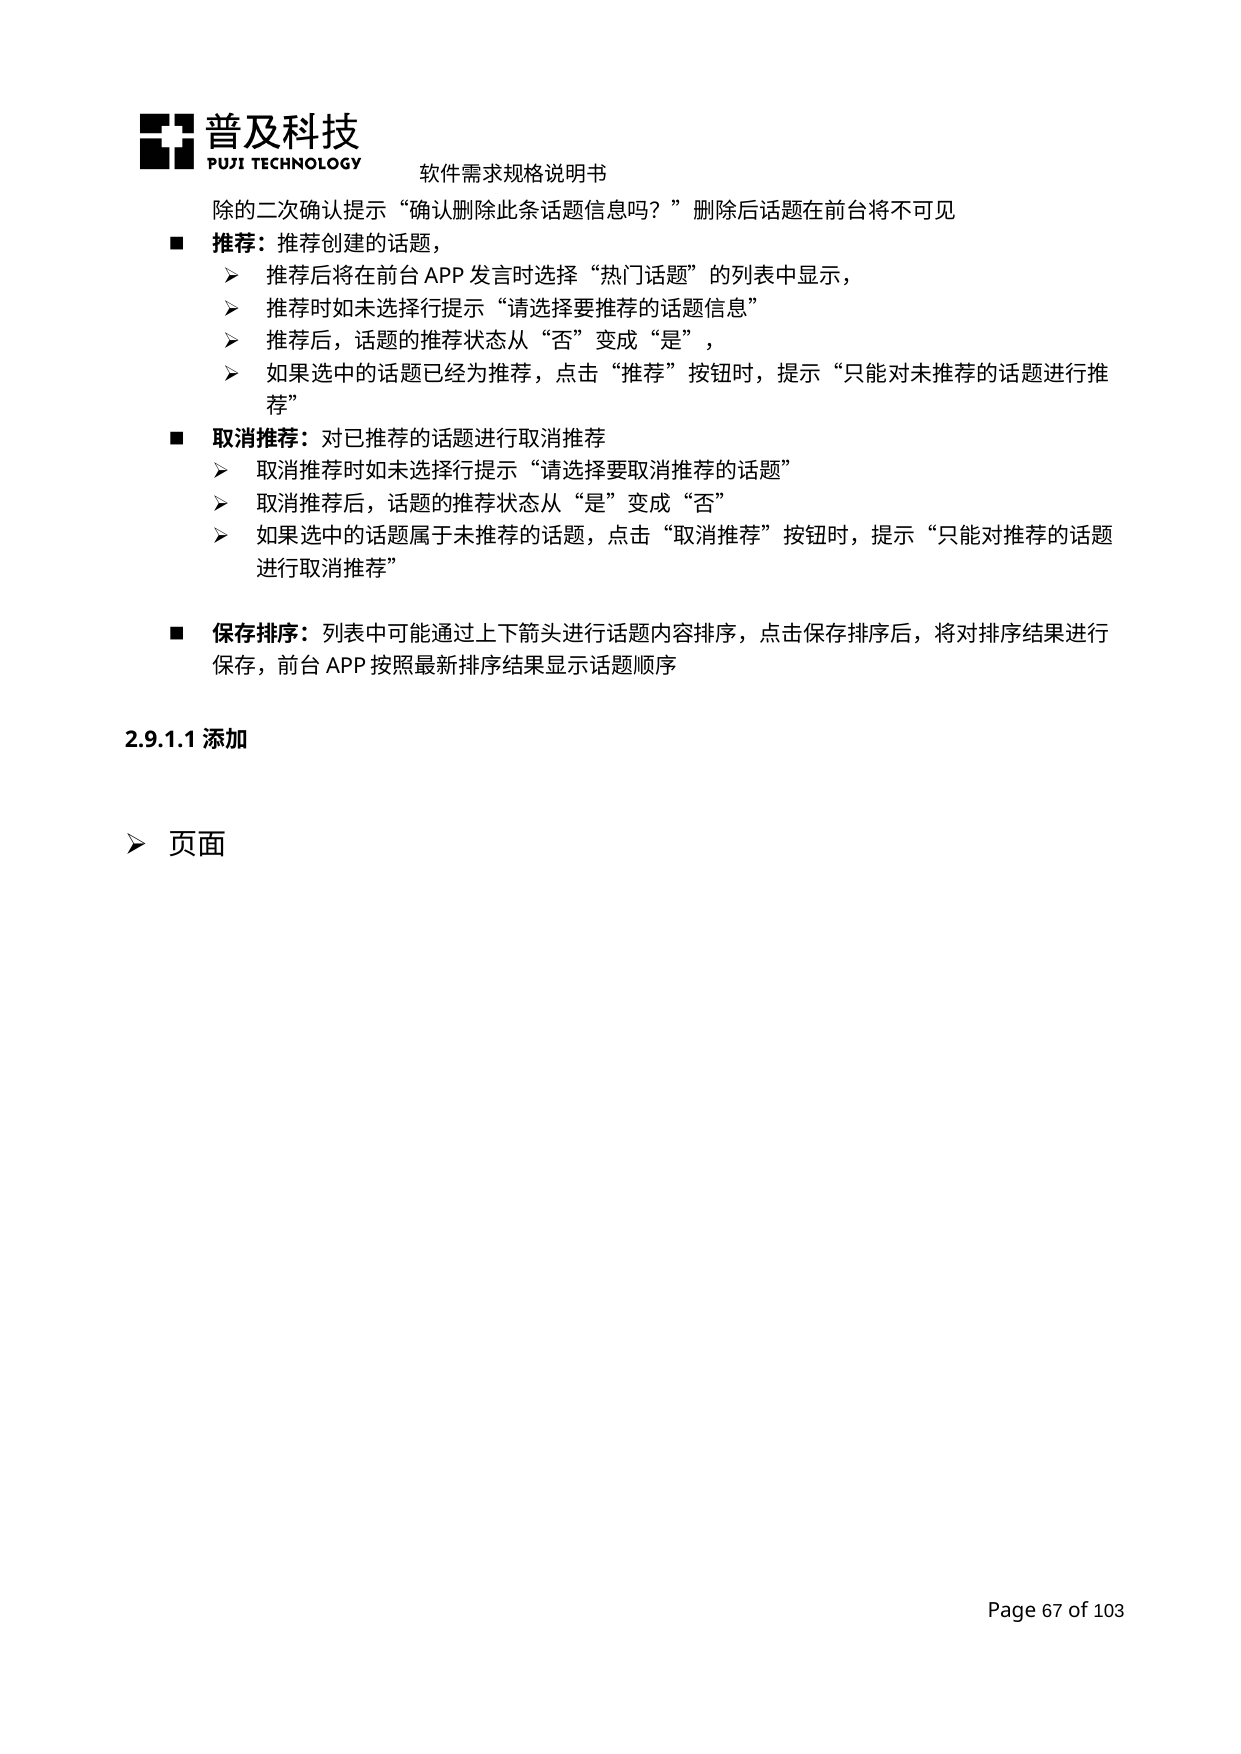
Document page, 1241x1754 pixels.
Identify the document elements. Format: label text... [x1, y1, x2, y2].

list 取消推荐时如未选择行提示“请选择要取消推荐的话题” [212, 453, 1113, 485]
list 如果选中的话题已经为推荐，点击“推荐”按钮时，提示“只能对未推荐的话题进行推荐” [223, 355, 1113, 420]
list 推荐后，话题的推荐状态从“否”变成“是”， [223, 323, 1113, 355]
list 删除：删除已创建好的话题信息，删除时如未选择行提示“请选择要删除的话题信息”并做删除的二次确认提示“确认删除此条话题信息吗？”删除后话题在前台将不可见 [168, 193, 1113, 225]
list 取消推荐后，话题的推荐状态从“是”变成“否” [212, 485, 1113, 518]
list 页面 [124, 809, 1113, 874]
picture [124, 103, 366, 182]
list 推荐后将在前台APP发言时选择“热门话题”的列表中显示， [223, 258, 1113, 290]
list 取消推荐：对已推荐的话题进行取消推荐 [168, 420, 1113, 453]
list 推荐时如未选择行提示“请选择要推荐的话题信息” [223, 290, 1113, 323]
list 推荐：推荐创建的话题， [168, 225, 1113, 258]
subtitle 添加 [124, 705, 1113, 770]
list 如果选中的话题属于未推荐的话题，点击“取消推荐”按钮时，提示“只能对推荐的话题进行取消推荐” [212, 518, 1113, 583]
list 保存排序：列表中可能通过上下箭头进行话题内容排序，点击保存排序后，将对排序结果进行保存，前台APP按照最新排序结果显示话题顺序 [168, 615, 1113, 680]
